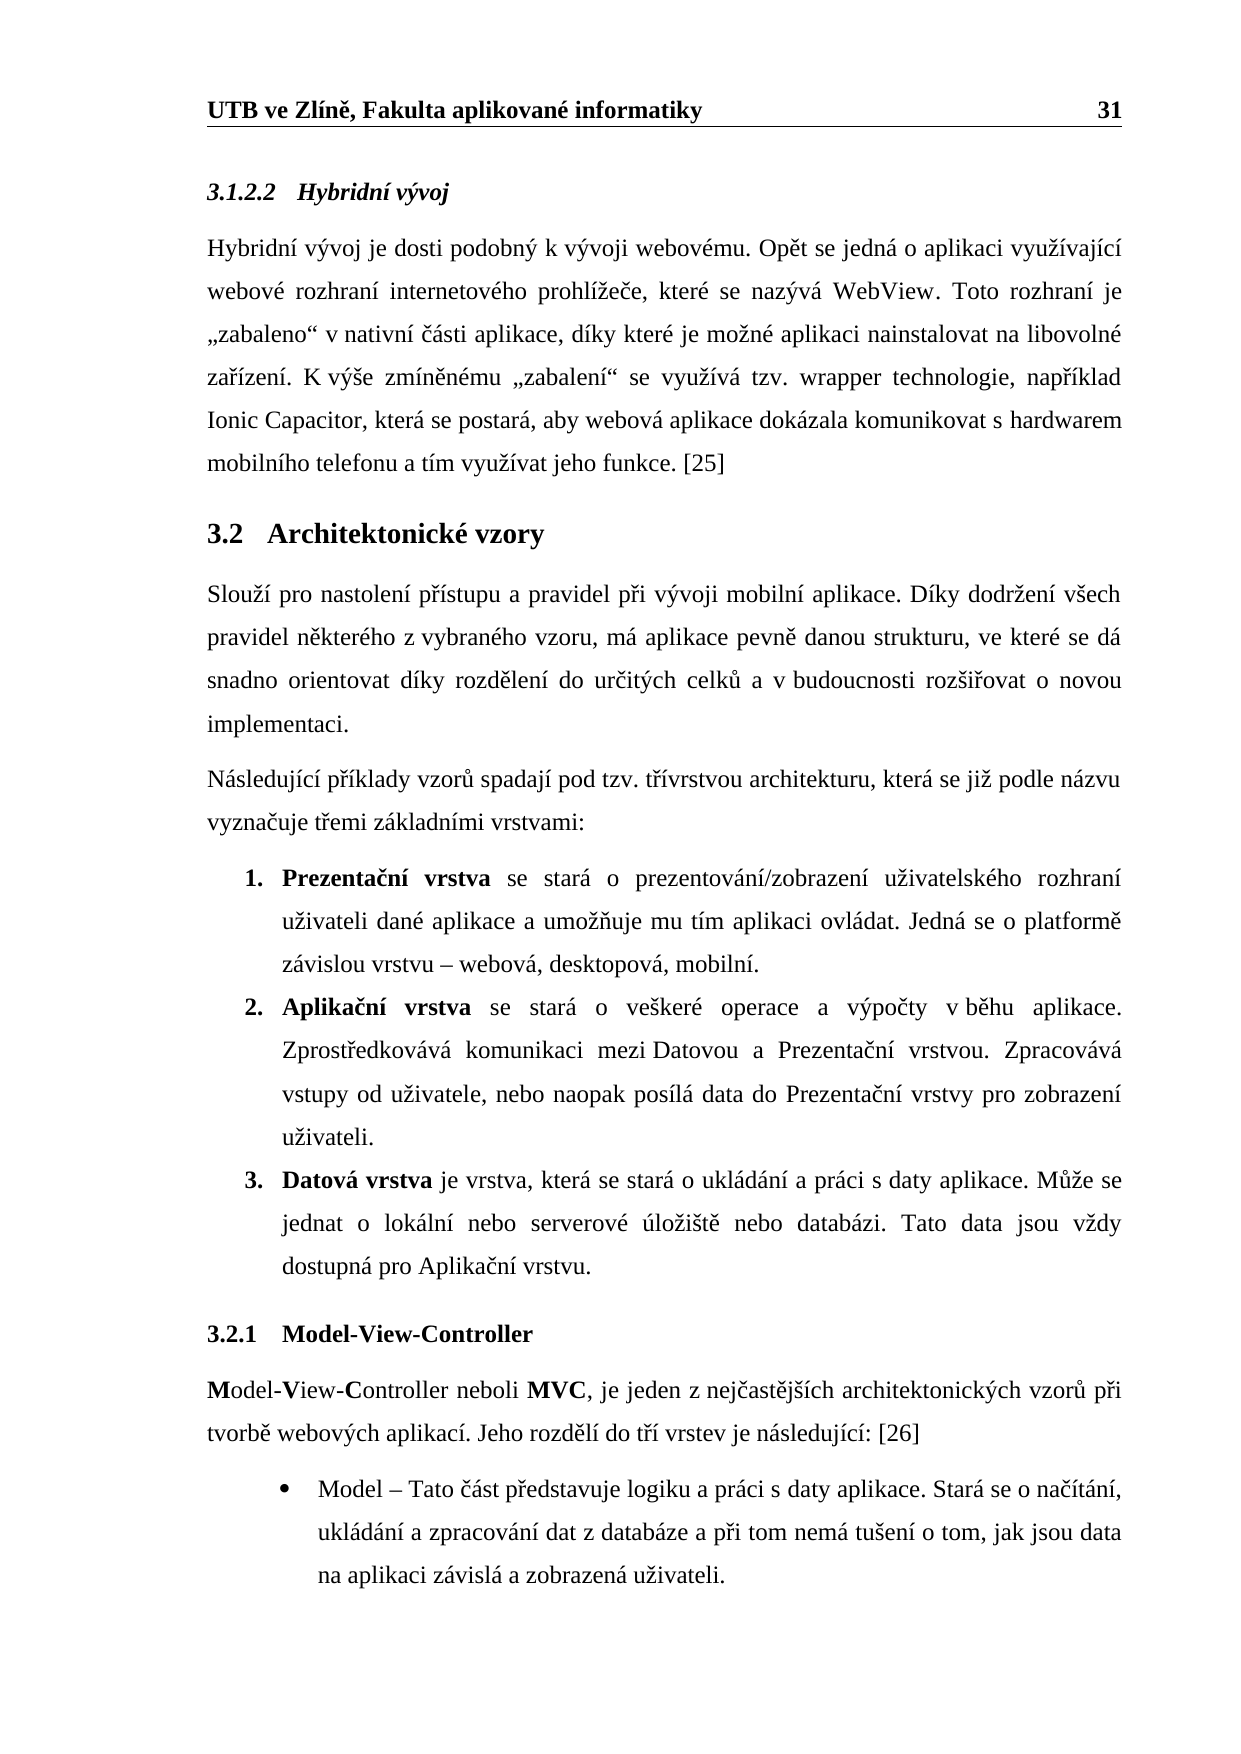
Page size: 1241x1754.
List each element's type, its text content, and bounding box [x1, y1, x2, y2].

subtitle Hybridní vývoj [207, 177, 1122, 206]
text Hybridní vývoj je dosti podobný k vývoji webovému. Opět se jedná o aplikaci využívající webové rozhraní internetového prohlížeče, které se nazývá WebView. Toto rozhraní je „zabaleno“ v nativní části aplikace, díky které je možné aplikaci nainstalovat na libovolné zařízení. K výše zmíněnému „zabalení“ se využívá tzv. wrapper technologie, například Ionic Capacitor, která se postará, aby webová aplikace dokázala komunikovat s hardwarem mobilního telefonu a tím využívat jeho funkce. [207, 233, 1122, 477]
text Model-View-Controller neboli MVC, je jeden z nejčastějších architektonických vzorů při tvorbě webových aplikací. Jeho rozdělí do tří vrstev je následující: [207, 1375, 1122, 1447]
text Následující příklady vzorů spadají pod tzv. třívrstvou architekturu, která se již podle názvu vyznačuje třemi základními vrstvami: [207, 764, 1122, 836]
list Prezentační vrstva se stará o prezentování/zobrazení uživatelského rozhraní uživateli dané aplikace a umožňuje mu tím aplikaci ovládat. Jedná se o platformě závislou vrstvu – webová, desktopová, mobilní. [244, 863, 1122, 978]
list Aplikační vrstva se stará o veškeré operace a výpočty v běhu aplikace. Zprostředkovává komunikaci mezi Datovou a Prezentační vrstvou. Zpracovává vstupy od uživatele, nebo naopak posílá data do Prezentační vrstvy pro zobrazení uživateli. [244, 992, 1122, 1151]
text Slouží pro nastolení přístupu a pravidel při vývoji mobilní aplikace. Díky dodržení všech pravidel některého z vybraného vzoru, má aplikace pevně danou strukturu, ve které se dá snadno orientovat díky rozdělení do určitých celků a v budoucnosti rozšiřovat o novou implementaci. [207, 579, 1122, 737]
list Datová vrstva je vrstva, která se stará o ukládání a práci s daty aplikace. Může se jednat o lokální nebo serverové úložiště nebo databázi. Tato data jsou vždy dostupná pro Aplikační vrstvu. [244, 1165, 1122, 1280]
subtitle Model-View-Controller [207, 1319, 1122, 1348]
subtitle Architektonické vzory [207, 517, 1122, 550]
list Model – Tato část představuje logiku a práci s daty aplikace. Stará se o načítání, ukládání a zpracování dat z databáze a při tom nemá tušení o tom, jak jsou data na aplikaci závislá a zobrazená uživateli. [280, 1474, 1122, 1589]
